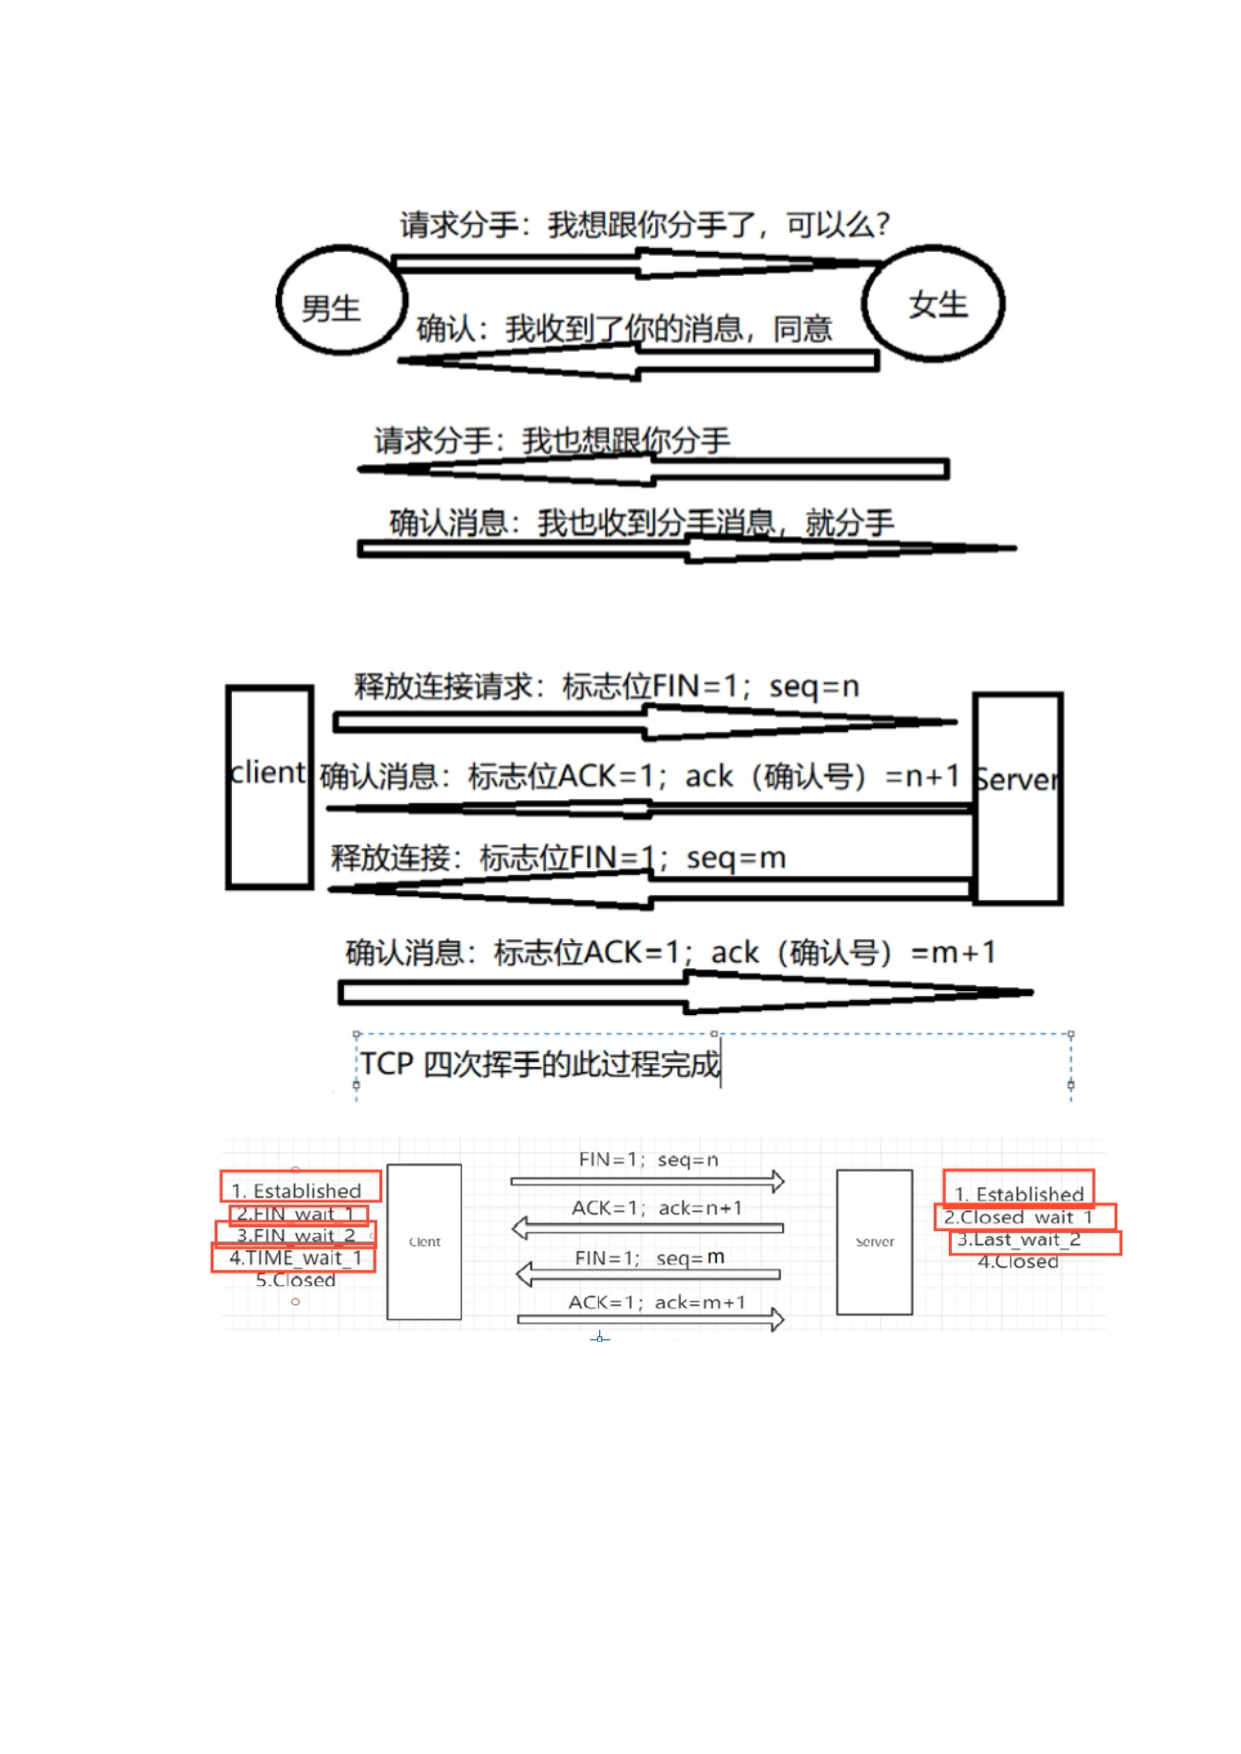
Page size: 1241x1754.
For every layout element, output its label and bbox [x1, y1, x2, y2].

picture [187, 162, 1147, 1105]
picture [187, 1137, 1148, 1342]
